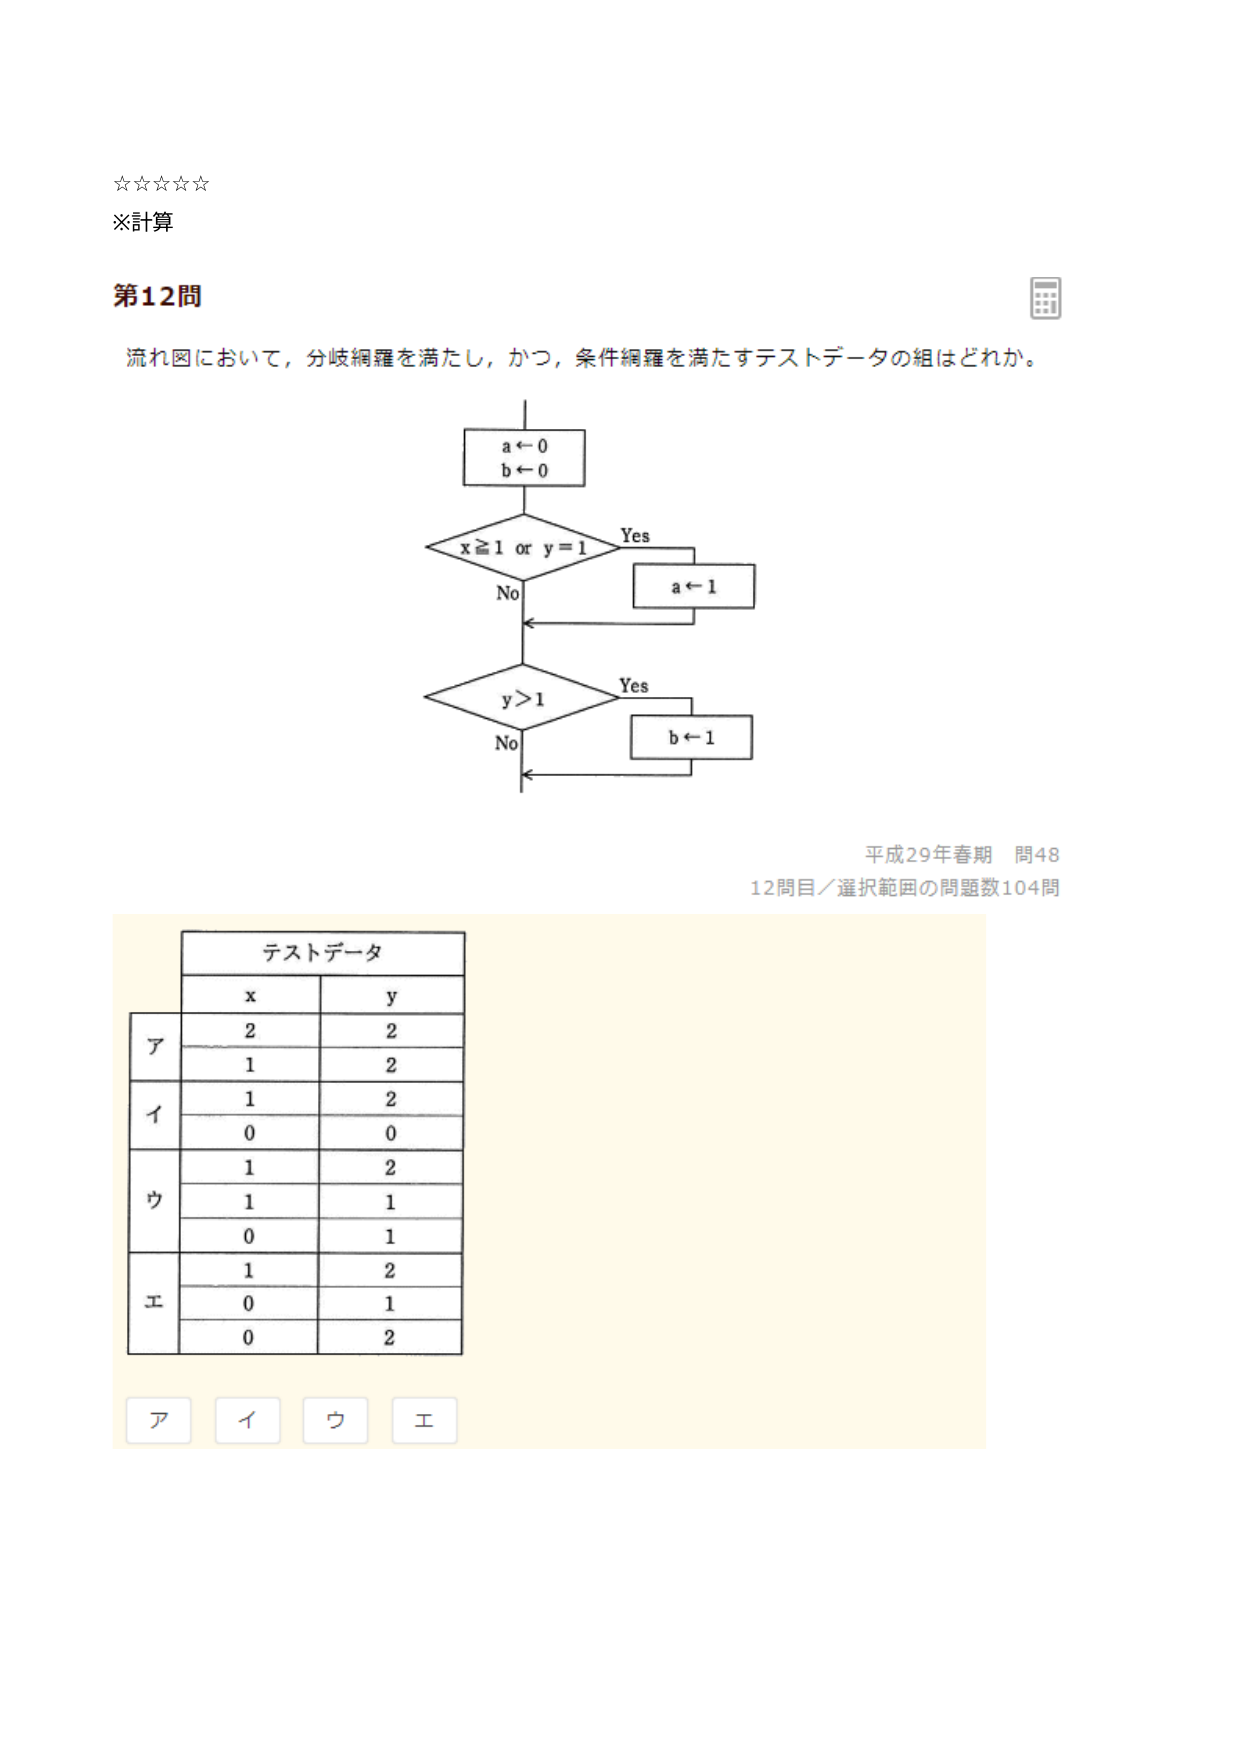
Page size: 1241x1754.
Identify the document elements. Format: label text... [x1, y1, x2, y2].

picture [112, 277, 1068, 906]
text ☆☆☆☆☆ [112, 164, 1128, 202]
text ※計算 [112, 202, 1128, 239]
picture [112, 914, 987, 1449]
